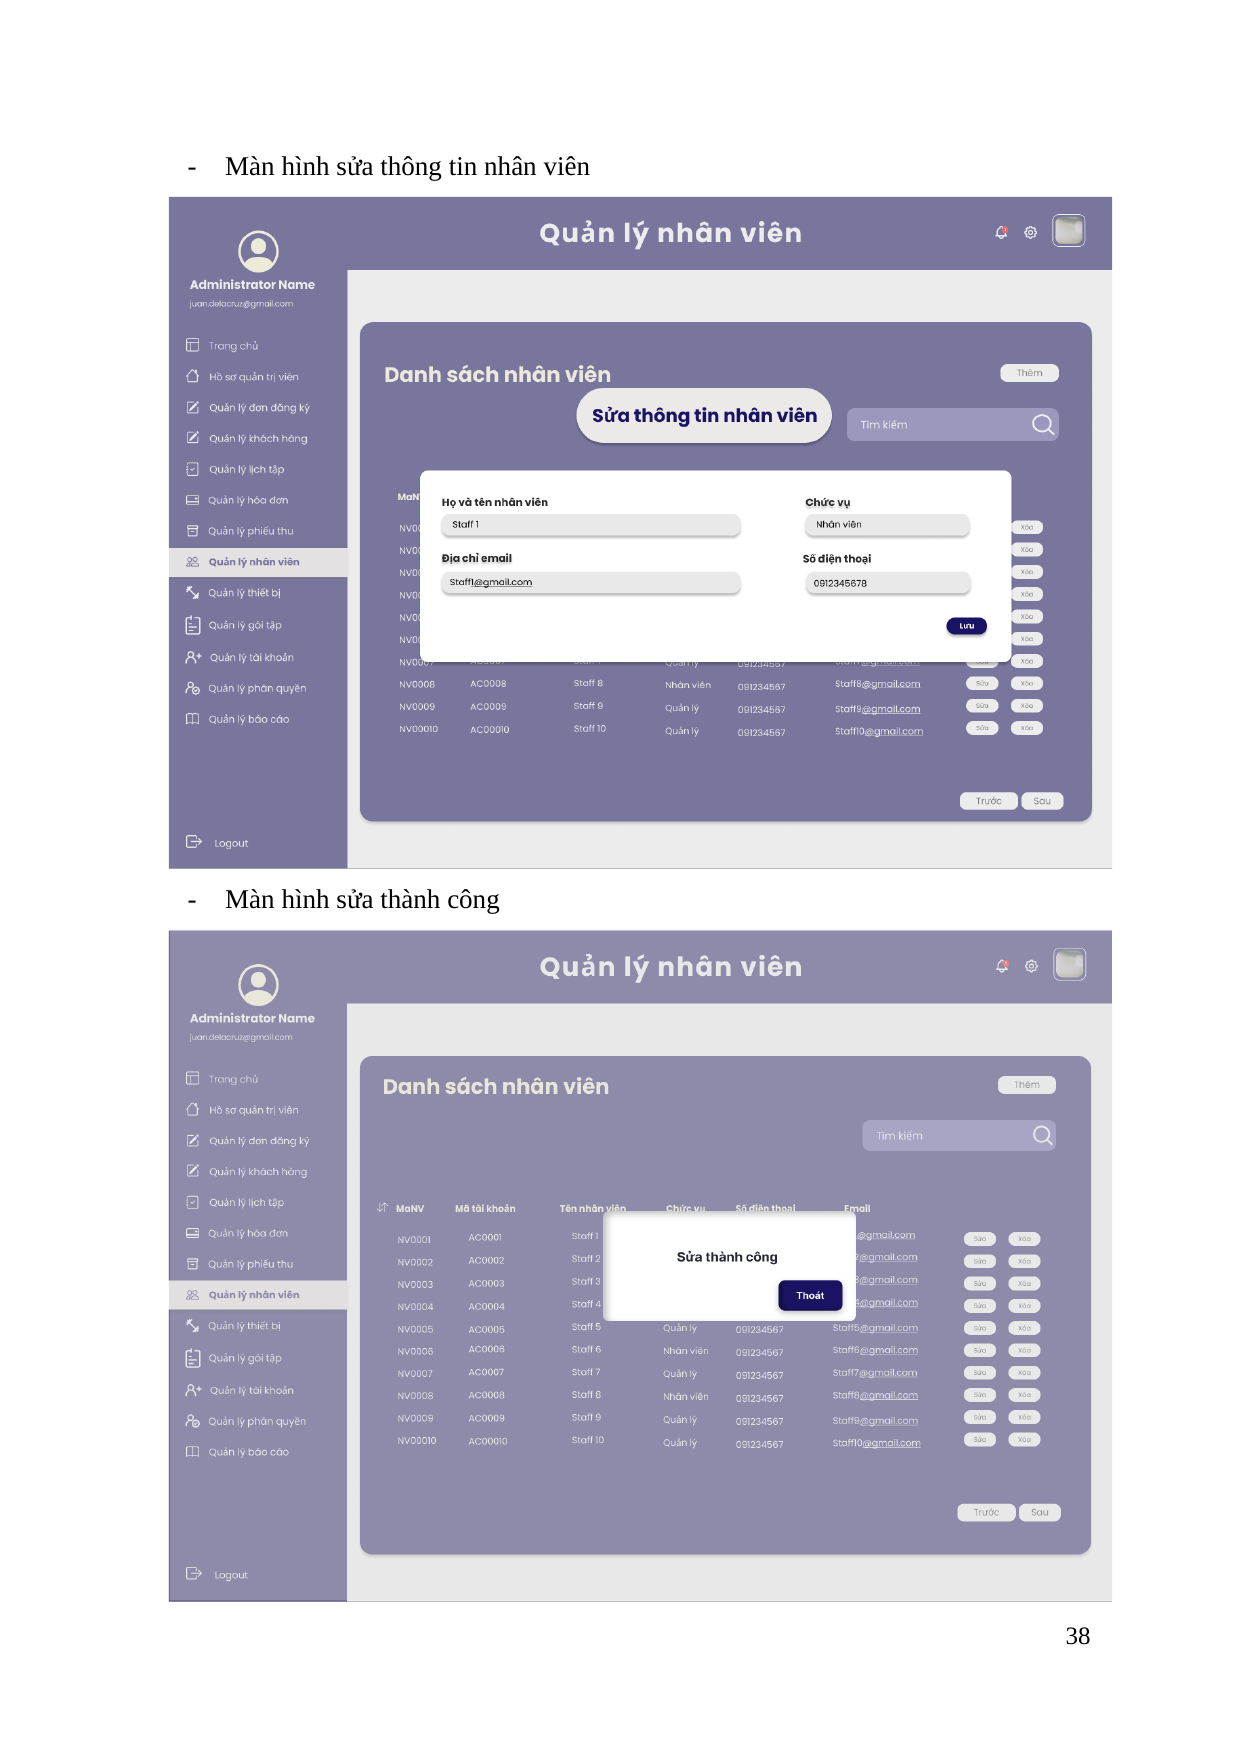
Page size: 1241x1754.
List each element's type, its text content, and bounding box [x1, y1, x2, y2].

list Màn hình sửa thông tin nhân viên [187, 150, 1090, 181]
list Màn hình sửa thành công [187, 883, 1090, 914]
picture [168, 929, 1113, 1602]
picture [168, 196, 1113, 869]
